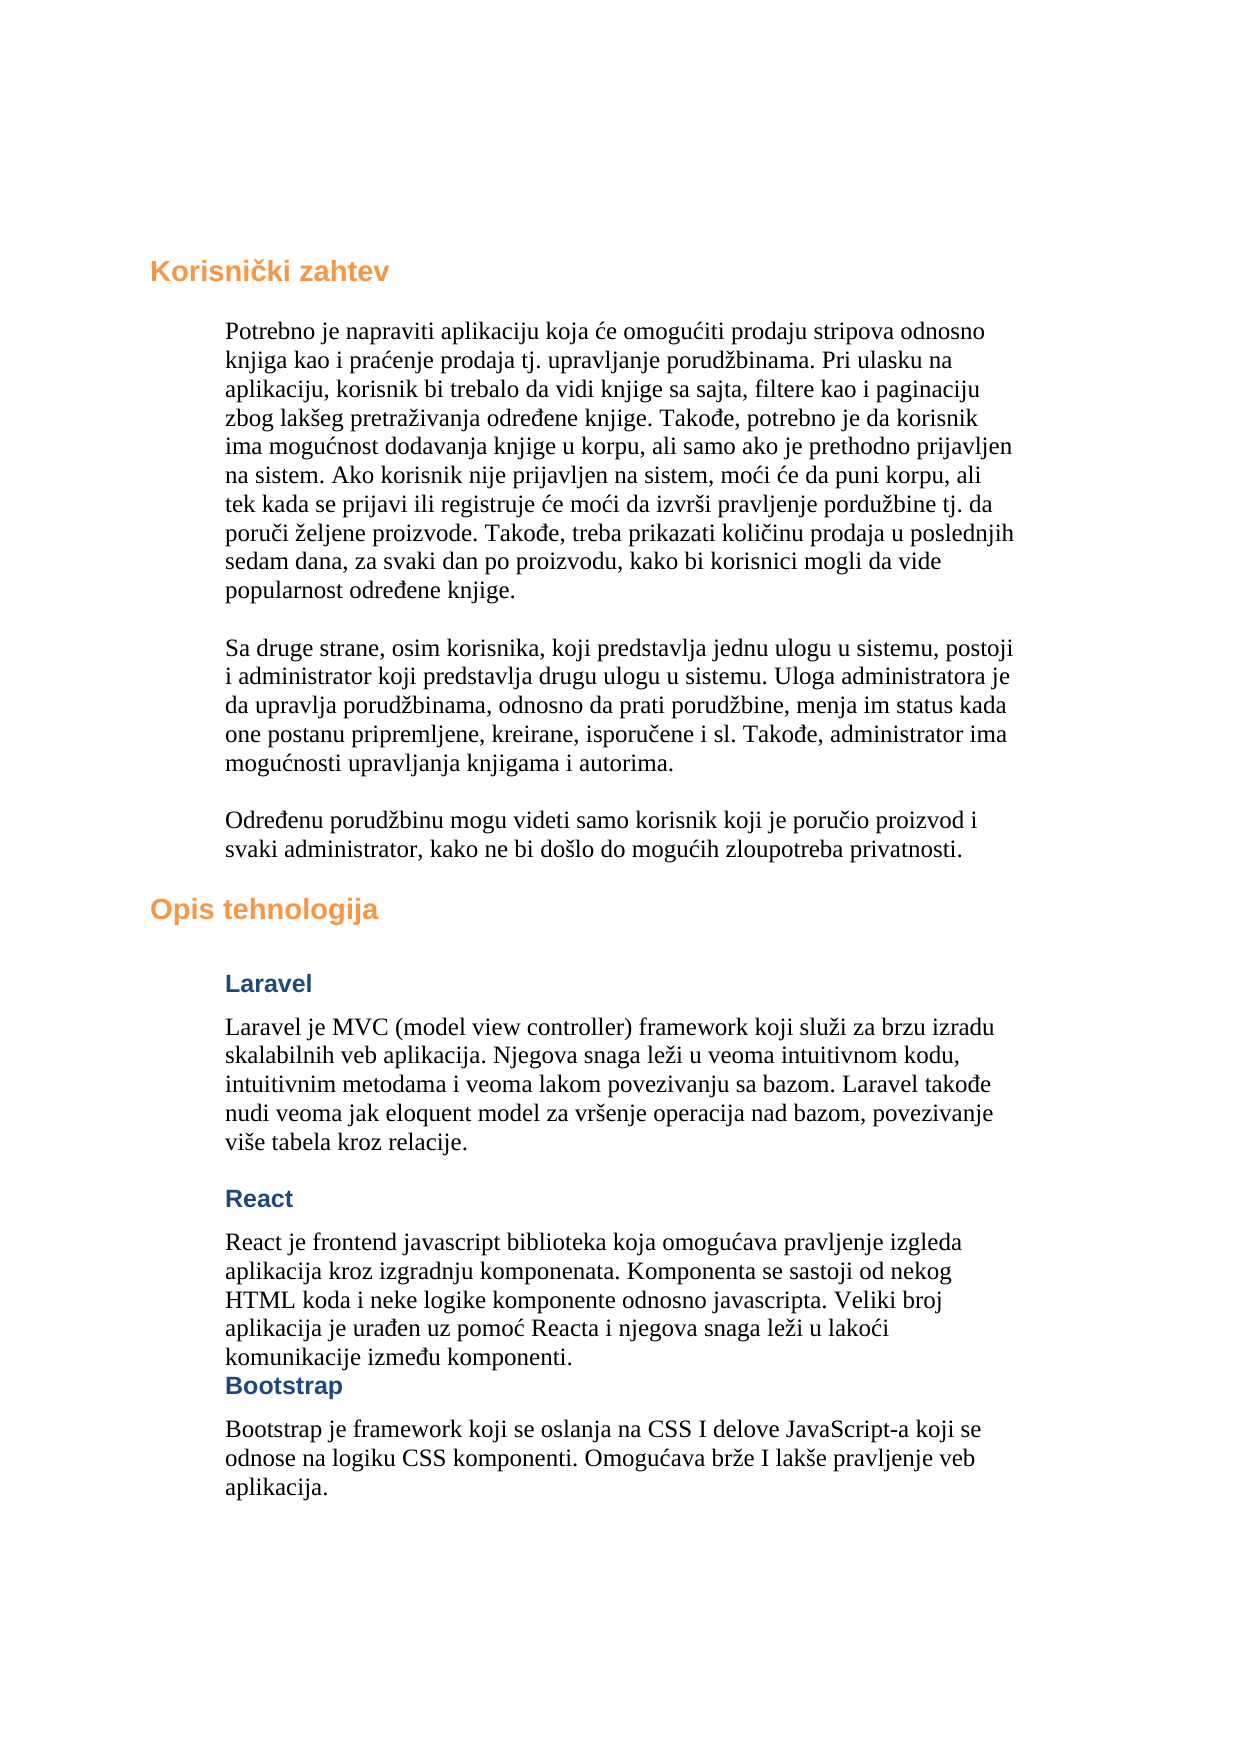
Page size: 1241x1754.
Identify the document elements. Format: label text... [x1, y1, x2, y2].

subtitle Laravel [225, 968, 1015, 997]
subtitle React [225, 1184, 1015, 1213]
text Bootstrap je framework koji se oslanja na CSS I delove JavaScript-a koji se odnose na logiku CSS komponenti. Omogućava brže I lakše pravljenje veb aplikacija. [225, 1414, 1015, 1500]
text Potrebno je napraviti aplikaciju koja će omogućiti prodaju stripova odnosno knjiga kao i praćenje prodaja tj. upravljanje porudžbinama. Pri ulasku na aplikaciju, korisnik bi trebalo da vidi knjige sa sajta, filtere kao i paginaciju zbog lakšeg pretraživanja određene knjige. Takođe, potrebno je da korisnik ima mogućnost dodavanja knjige u korpu, ali samo ako je prethodno prijavljen na sistem. Ako korisnik nije prijavljen na sistem, moći će da puni korpu, ali tek kada se prijavi ili registruje će moći da izvrši pravljenje pordužbine tj. da poruči željene proizvode. Takođe, treba prikazati količinu prodaja u poslednjih sedam dana, za svaki dan po proizvodu, kako bi korisnici mogli da vide [225, 316, 1015, 575]
text Određenu porudžbinu mogu videti samo korisnik koji je poručio proizvod i svaki administrator, kako ne bi došlo do mogućih zloupotreba privatnosti. [225, 805, 1015, 863]
text React je frontend javascript biblioteka koja omogućava pravljenje izgleda aplikacija kroz izgradnju komponenata. Komponenta se sastoji od nekog HTML koda i neke logike komponente odnosno javascripta. Veliki broj aplikacija je urađen uz pomoć Reacta i njegova snaga leži u lakoći komunikacije između komponenti. [225, 1227, 1015, 1371]
text popularnost određene knjige. [225, 575, 1015, 604]
text Sa druge strane, osim korisnika, koji predstavlja jednu ulogu u sistemu, postoji i administrator koji predstavlja drugu ulogu u sistemu. Uloga administratora je da upravlja porudžbinama, odnosno da prati porudžbine, menja im status kada one postanu pripremljene, kreirane, isporučene i sl. Takođe, administrator ima mogućnosti upravljanja knjigama i autorima. [225, 633, 1015, 776]
text Laravel je MVC (model view controller) framework koji služi za brzu izradu skalabilnih veb aplikacija. Njegova snaga leži u veoma intuitivnom kodu, intuitivnim metodama i veoma lakom povezivanju sa bazom. Laravel takođe nudi veoma jak eloquent model za vršenje operacija nad bazom, povezivanje više tabela kroz relacije. [225, 1012, 1015, 1184]
subtitle Korisnički zahtev [150, 254, 1015, 288]
subtitle Opis tehnologija [150, 892, 1015, 925]
subtitle Bootstrap [225, 1371, 1015, 1400]
